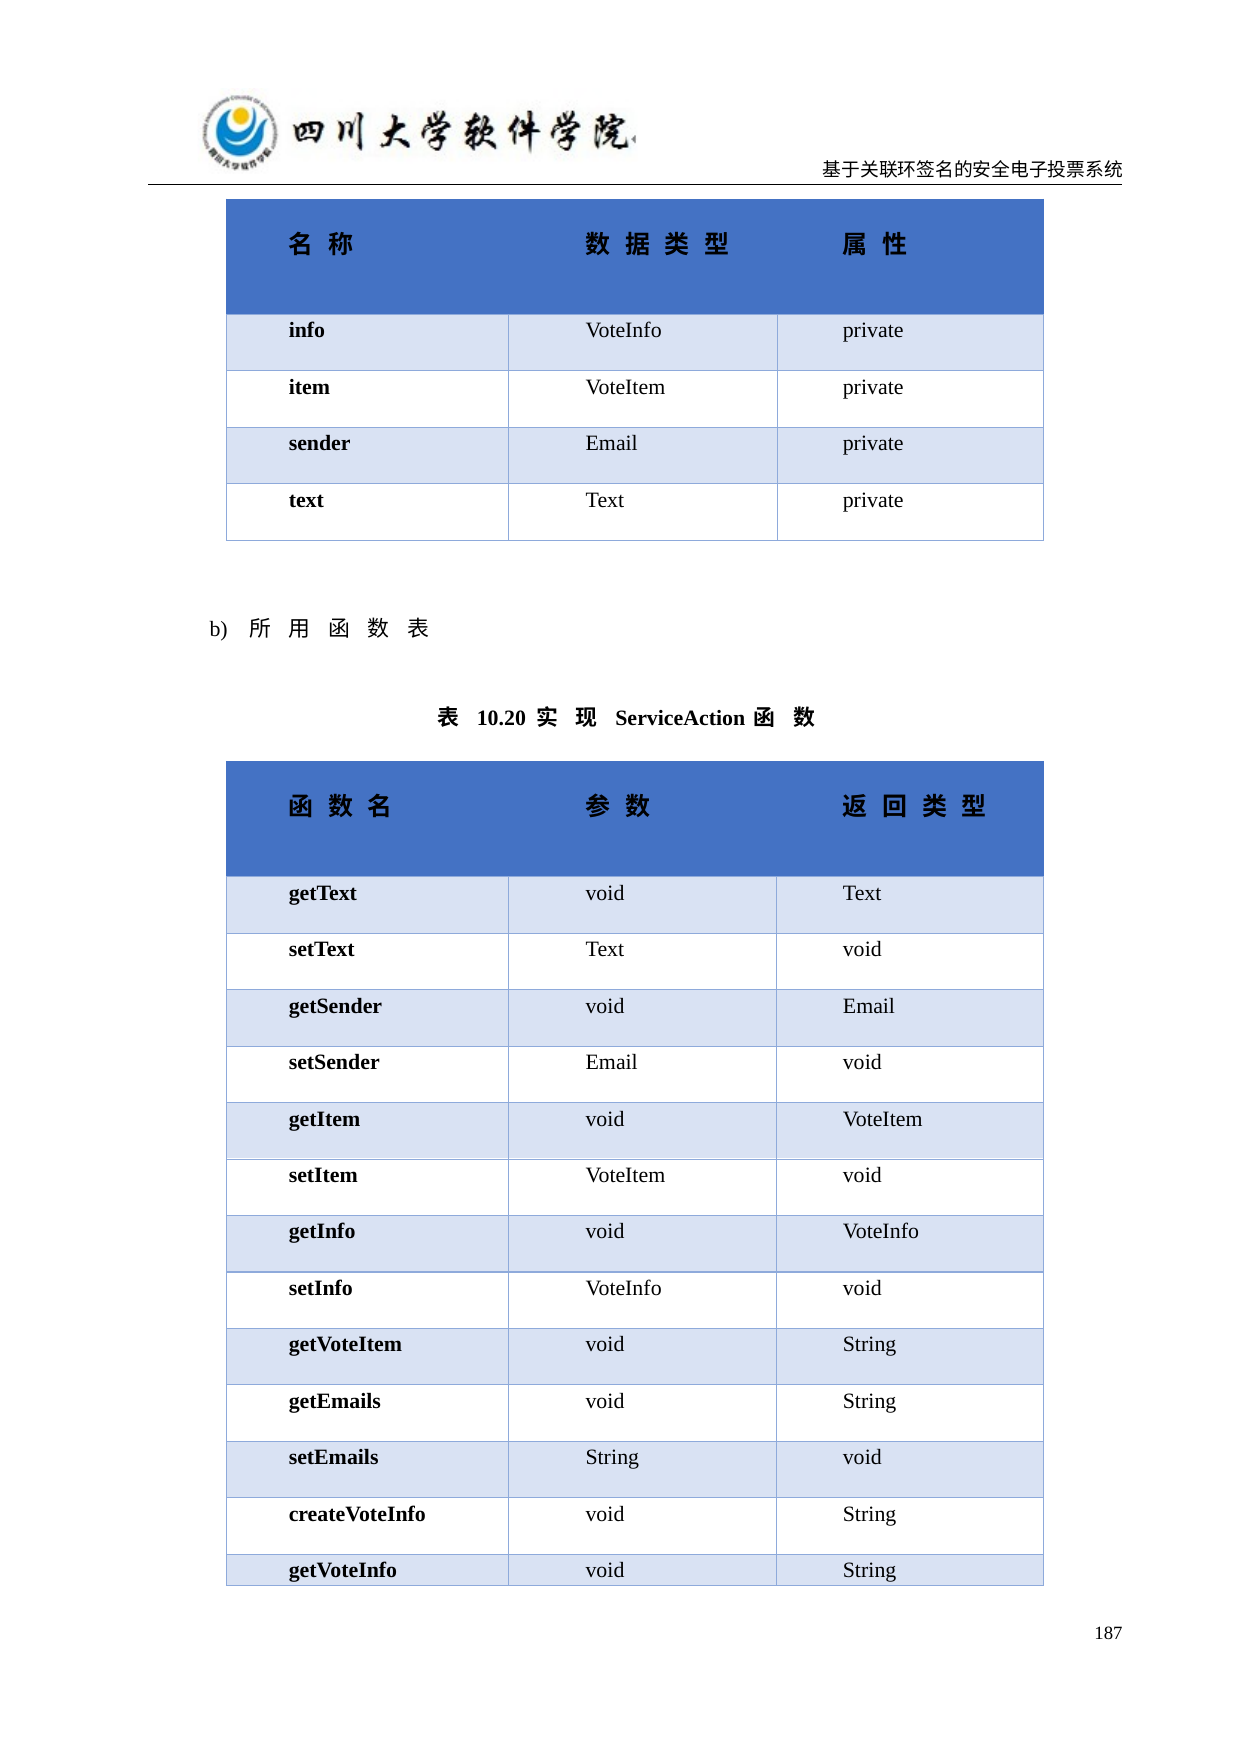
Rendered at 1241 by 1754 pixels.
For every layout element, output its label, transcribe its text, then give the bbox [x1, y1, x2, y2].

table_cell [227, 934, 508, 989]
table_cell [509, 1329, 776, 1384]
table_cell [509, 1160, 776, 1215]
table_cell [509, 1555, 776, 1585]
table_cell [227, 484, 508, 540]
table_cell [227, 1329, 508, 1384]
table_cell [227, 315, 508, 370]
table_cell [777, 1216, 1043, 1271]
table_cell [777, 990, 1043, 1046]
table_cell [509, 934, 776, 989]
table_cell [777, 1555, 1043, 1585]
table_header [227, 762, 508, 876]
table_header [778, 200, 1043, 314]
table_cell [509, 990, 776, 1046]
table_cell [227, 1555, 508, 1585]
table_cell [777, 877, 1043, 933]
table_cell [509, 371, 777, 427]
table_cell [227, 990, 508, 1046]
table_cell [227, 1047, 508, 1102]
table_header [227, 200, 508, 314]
picture [197, 88, 639, 177]
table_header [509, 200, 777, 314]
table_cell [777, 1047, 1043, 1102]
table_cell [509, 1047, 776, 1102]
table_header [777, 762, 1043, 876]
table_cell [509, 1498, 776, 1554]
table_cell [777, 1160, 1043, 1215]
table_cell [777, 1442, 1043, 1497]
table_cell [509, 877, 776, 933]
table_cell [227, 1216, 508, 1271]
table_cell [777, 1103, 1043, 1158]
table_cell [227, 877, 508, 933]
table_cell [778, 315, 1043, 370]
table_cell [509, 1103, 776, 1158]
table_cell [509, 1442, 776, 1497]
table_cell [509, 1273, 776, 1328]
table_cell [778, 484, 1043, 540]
list 所用函数表 [200, 596, 1120, 657]
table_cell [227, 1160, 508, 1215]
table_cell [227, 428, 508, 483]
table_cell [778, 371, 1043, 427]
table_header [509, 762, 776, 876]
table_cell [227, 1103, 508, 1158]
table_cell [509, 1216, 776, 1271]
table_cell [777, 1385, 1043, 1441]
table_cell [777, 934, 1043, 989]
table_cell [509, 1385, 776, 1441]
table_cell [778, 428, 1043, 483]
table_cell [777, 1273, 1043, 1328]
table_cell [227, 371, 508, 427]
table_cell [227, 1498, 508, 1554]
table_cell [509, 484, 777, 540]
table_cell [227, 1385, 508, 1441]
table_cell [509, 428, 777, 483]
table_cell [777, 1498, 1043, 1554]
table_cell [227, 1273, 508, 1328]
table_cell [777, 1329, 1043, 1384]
text 表10.20 实现ServiceAction函数 [150, 685, 1120, 746]
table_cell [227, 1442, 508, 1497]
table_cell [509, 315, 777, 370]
